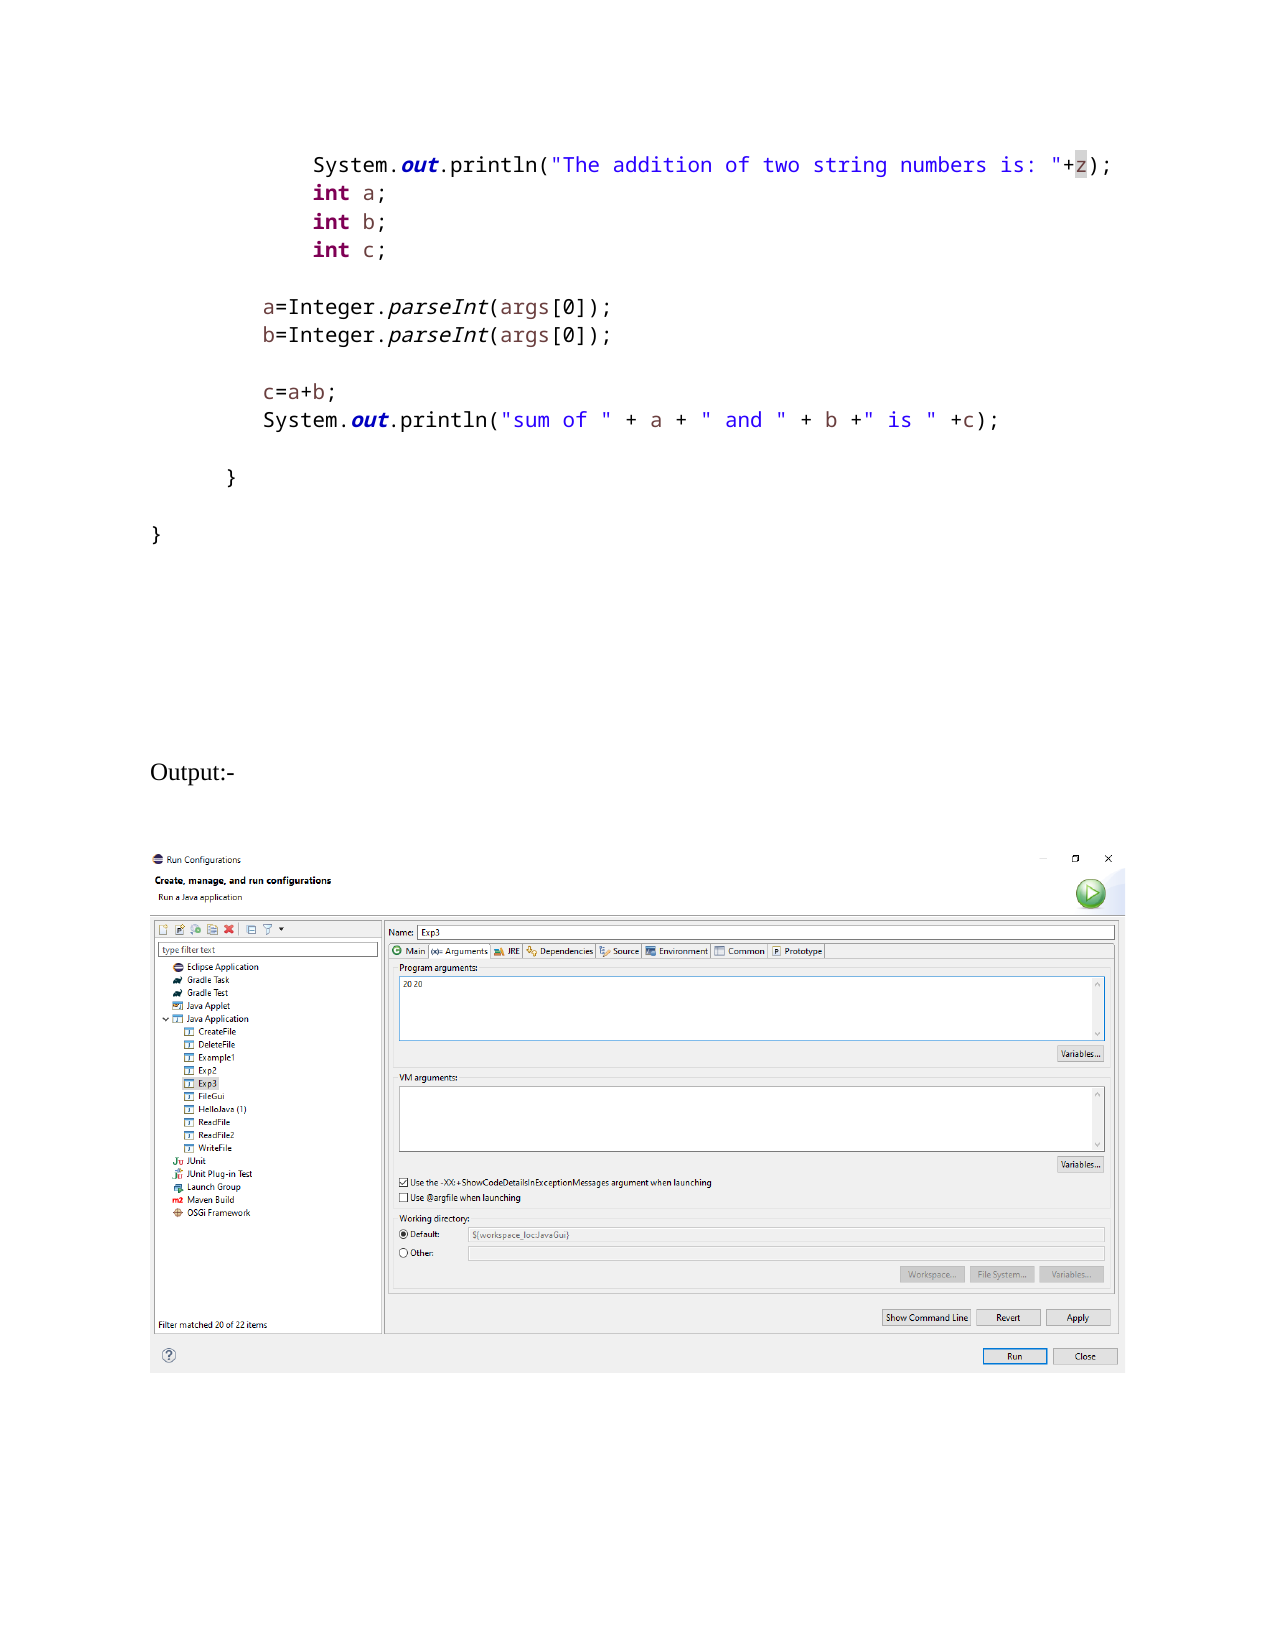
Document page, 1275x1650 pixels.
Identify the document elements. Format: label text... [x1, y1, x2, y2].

text } [150, 462, 1125, 491]
text c=a+b; [150, 377, 1125, 406]
text int b; [150, 207, 1125, 235]
text Output:- [150, 757, 1125, 786]
text a=Integer.parseInt(args[0]); [150, 292, 1125, 320]
text } [150, 519, 1125, 548]
text b=Integer.parseInt(args[0]); [150, 320, 1125, 349]
picture [150, 852, 1125, 1373]
text System.out.println("sum of " + a + " and " + b +" is " +c); [150, 406, 1125, 434]
text int c; [150, 235, 1125, 264]
text int a; [150, 178, 1125, 207]
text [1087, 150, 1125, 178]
text System.out.println("The addition of two string numbers is: "+z); [150, 150, 1075, 178]
